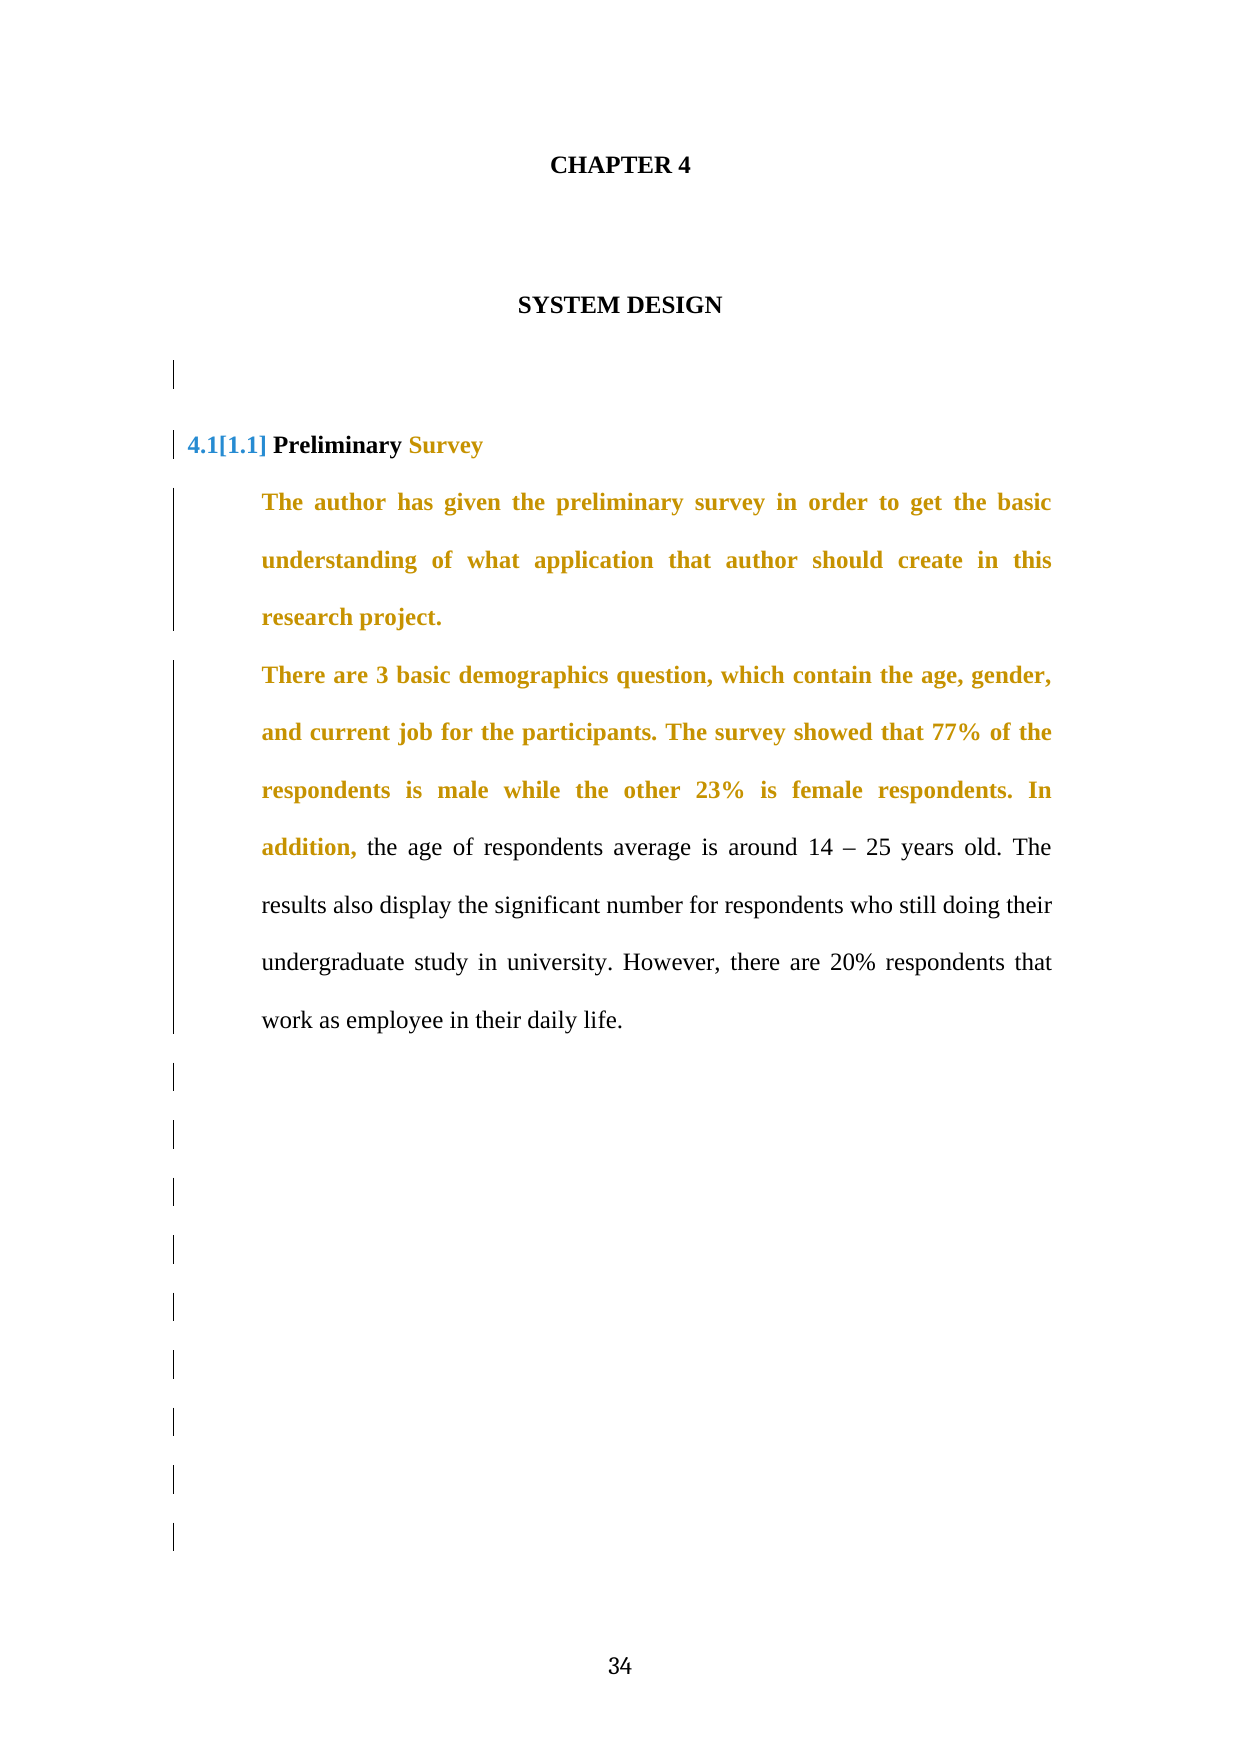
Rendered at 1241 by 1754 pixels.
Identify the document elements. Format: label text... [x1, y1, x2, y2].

text SYSTEM DESIGN [187, 290, 1053, 319]
list Preliminary Survey [187, 430, 1053, 459]
text CHAPTER 4 [187, 150, 1053, 179]
list The author has given the preliminary survey in order to get the basic understanding of what application that author should create in this research project. [261, 487, 1053, 631]
list There are 3 basic demographics question, which contain the age, gender, and current job for the participants. The survey showed that 77% of the respondents is male while the other 23% is female respondents. In addition, the age of respondents average is around 14 – 25 years old. The results also display the significant number for respondents who still doing their undergraduate study in university. However, there are 20% respondents that work as employee in their daily life. [261, 660, 1053, 1034]
